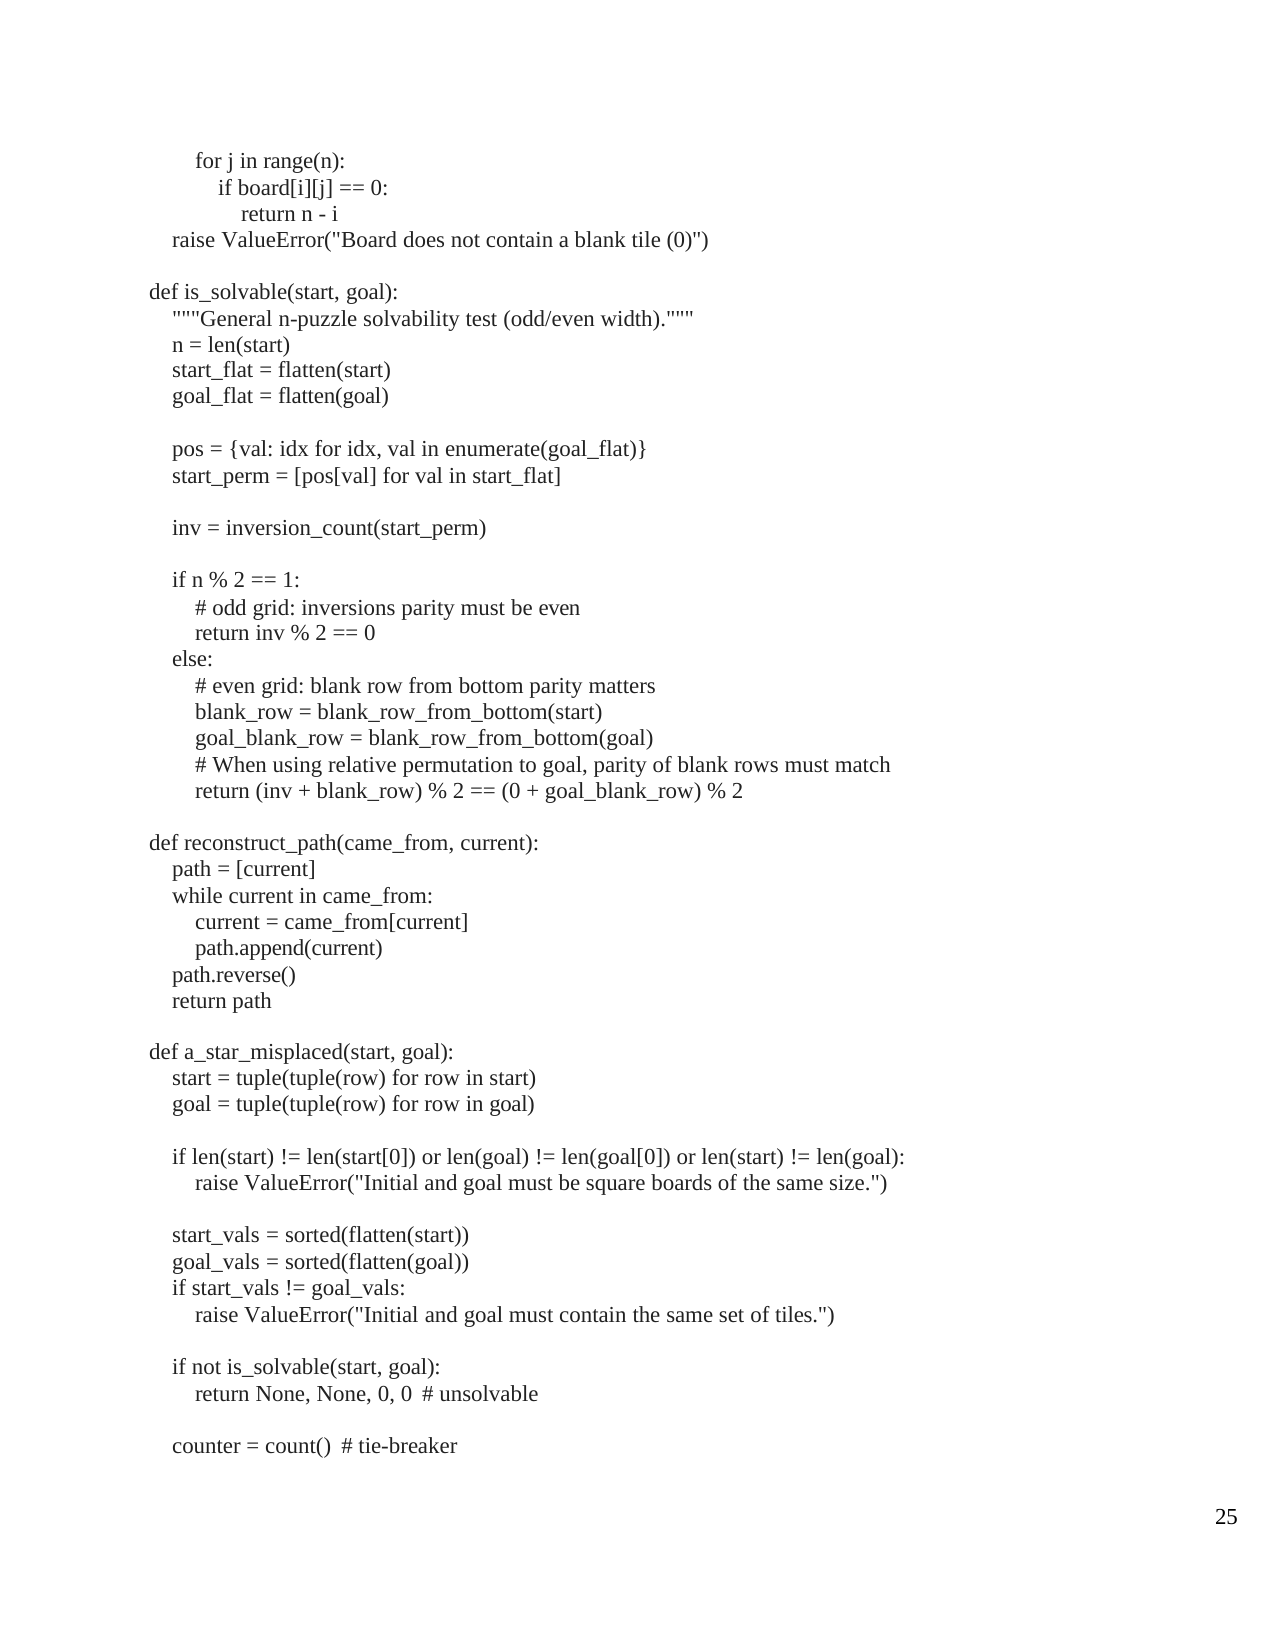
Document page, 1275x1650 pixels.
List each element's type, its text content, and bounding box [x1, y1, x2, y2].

text while current in came_from: current = came_from[current] path.append(current) [172, 882, 474, 961]
text return inv % 2 == 0 else: [172, 620, 410, 671]
text if not is_solvable(start, goal): [172, 1353, 1237, 1380]
text """General n-puzzle solvability test (odd/even width).""" n = len(start) [172, 305, 699, 357]
text pos = {val: idx for idx, val in enumerate(goal_flat)} start_perm = [pos[val] for val in start_flat] [172, 435, 651, 488]
text return None, None, 0, 0 # unsolvable counter = count() # tie-breaker [172, 1380, 582, 1459]
text if board[i][j] == 0: return n - i [218, 173, 410, 226]
text start = tuple(tuple(row) for row in start) goal = tuple(tuple(row) for row in goal) [172, 1065, 539, 1117]
text # even grid: blank row from bottom parity matters blank_row = blank_row_from_bottom(start) goal_blank_row = blank_row_from_bottom(goal) [195, 672, 748, 751]
text def reconstruct_path(came_from, current): path = [current] [149, 829, 571, 882]
text path.reverse() return path [172, 961, 305, 1013]
text def a_star_misplaced(start, goal): [149, 1038, 1237, 1064]
text raise ValueError("Initial and goal must contain the same set of tiles.") [195, 1301, 1237, 1327]
text start_flat = flatten(start) goal_flat = flatten(goal) [172, 357, 410, 409]
text for j in range(n): [195, 147, 1237, 173]
text # odd grid: inversions parity must be even [195, 598, 1237, 619]
text if len(start) != len(start[0]) or len(goal) != len(goal[0]) or len(start) != len(goal): raise ValueError("Initial and goal must be square boards of the same size.") [172, 1143, 907, 1196]
text inv = inversion_count(start_perm) if n % 2 == 1: [172, 493, 496, 598]
text # When using relative permutation to goal, parity of blank rows must match return (inv + blank_row) % 2 == (0 + goal_blank_row) % 2 [195, 751, 907, 803]
text def is_solvable(start, goal): [149, 278, 1237, 305]
text start_vals = sorted(flatten(start)) goal_vals = sorted(flatten(goal)) if start_vals != goal_vals: [172, 1222, 469, 1301]
text raise ValueError("Board does not contain a blank tile (0)") [172, 226, 1237, 252]
